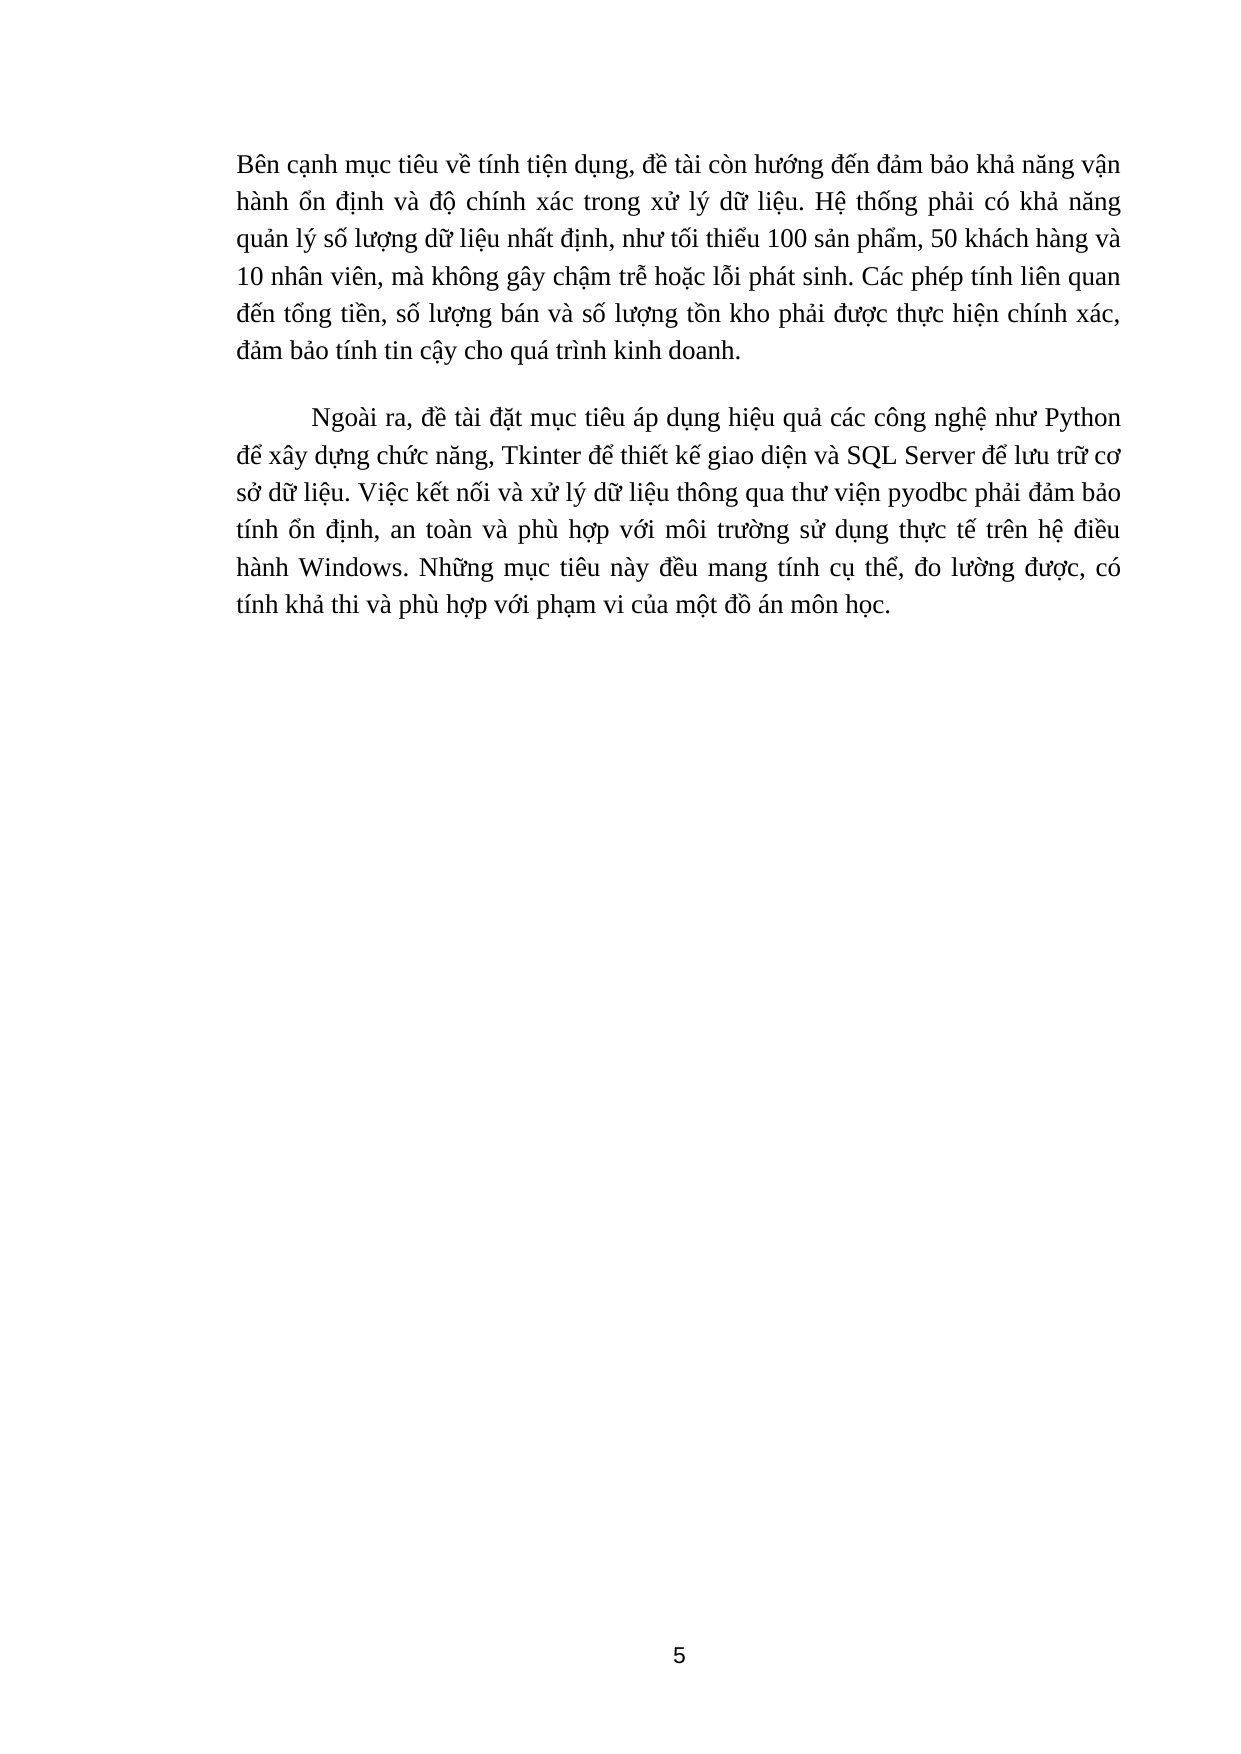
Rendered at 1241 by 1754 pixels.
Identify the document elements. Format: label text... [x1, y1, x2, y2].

text Bên cạnh mục tiêu về tính tiện dụng, đề tài còn hướng đến đảm bảo khả năng vận hành ổn định và độ chính xác trong xử lý dữ liệu. Hệ thống phải có khả năng quản lý số lượng dữ liệu nhất định, như tối thiểu 100 sản phẩm, 50 khách hàng và 10 nhân viên, mà không gây chậm trễ hoặc lỗi phát sinh. Các phép tính liên quan đến tổng tiền, số lượng bán và số lượng tồn kho phải được thực hiện chính xác, đảm bảo tính tin cậy cho quá trình kinh doanh. [236, 148, 1122, 365]
text Ngoài ra, đề tài đặt mục tiêu áp dụng hiệu quả các công nghệ như Python để xây dựng chức năng, Tkinter để thiết kế giao diện và SQL Server để lưu trữ cơ sở dữ liệu. Việc kết nối và xử lý dữ liệu thông qua thư viện pyodbc phải đảm bảo tính ổn định, an toàn và phù hợp với môi trường sử dụng thực tế trên hệ điều hành Windows. Những mục tiêu này đều mang tính cụ thể, đo lường được, có tính khả thi và phù hợp với phạm vi của một đồ án môn học. [236, 401, 1122, 619]
